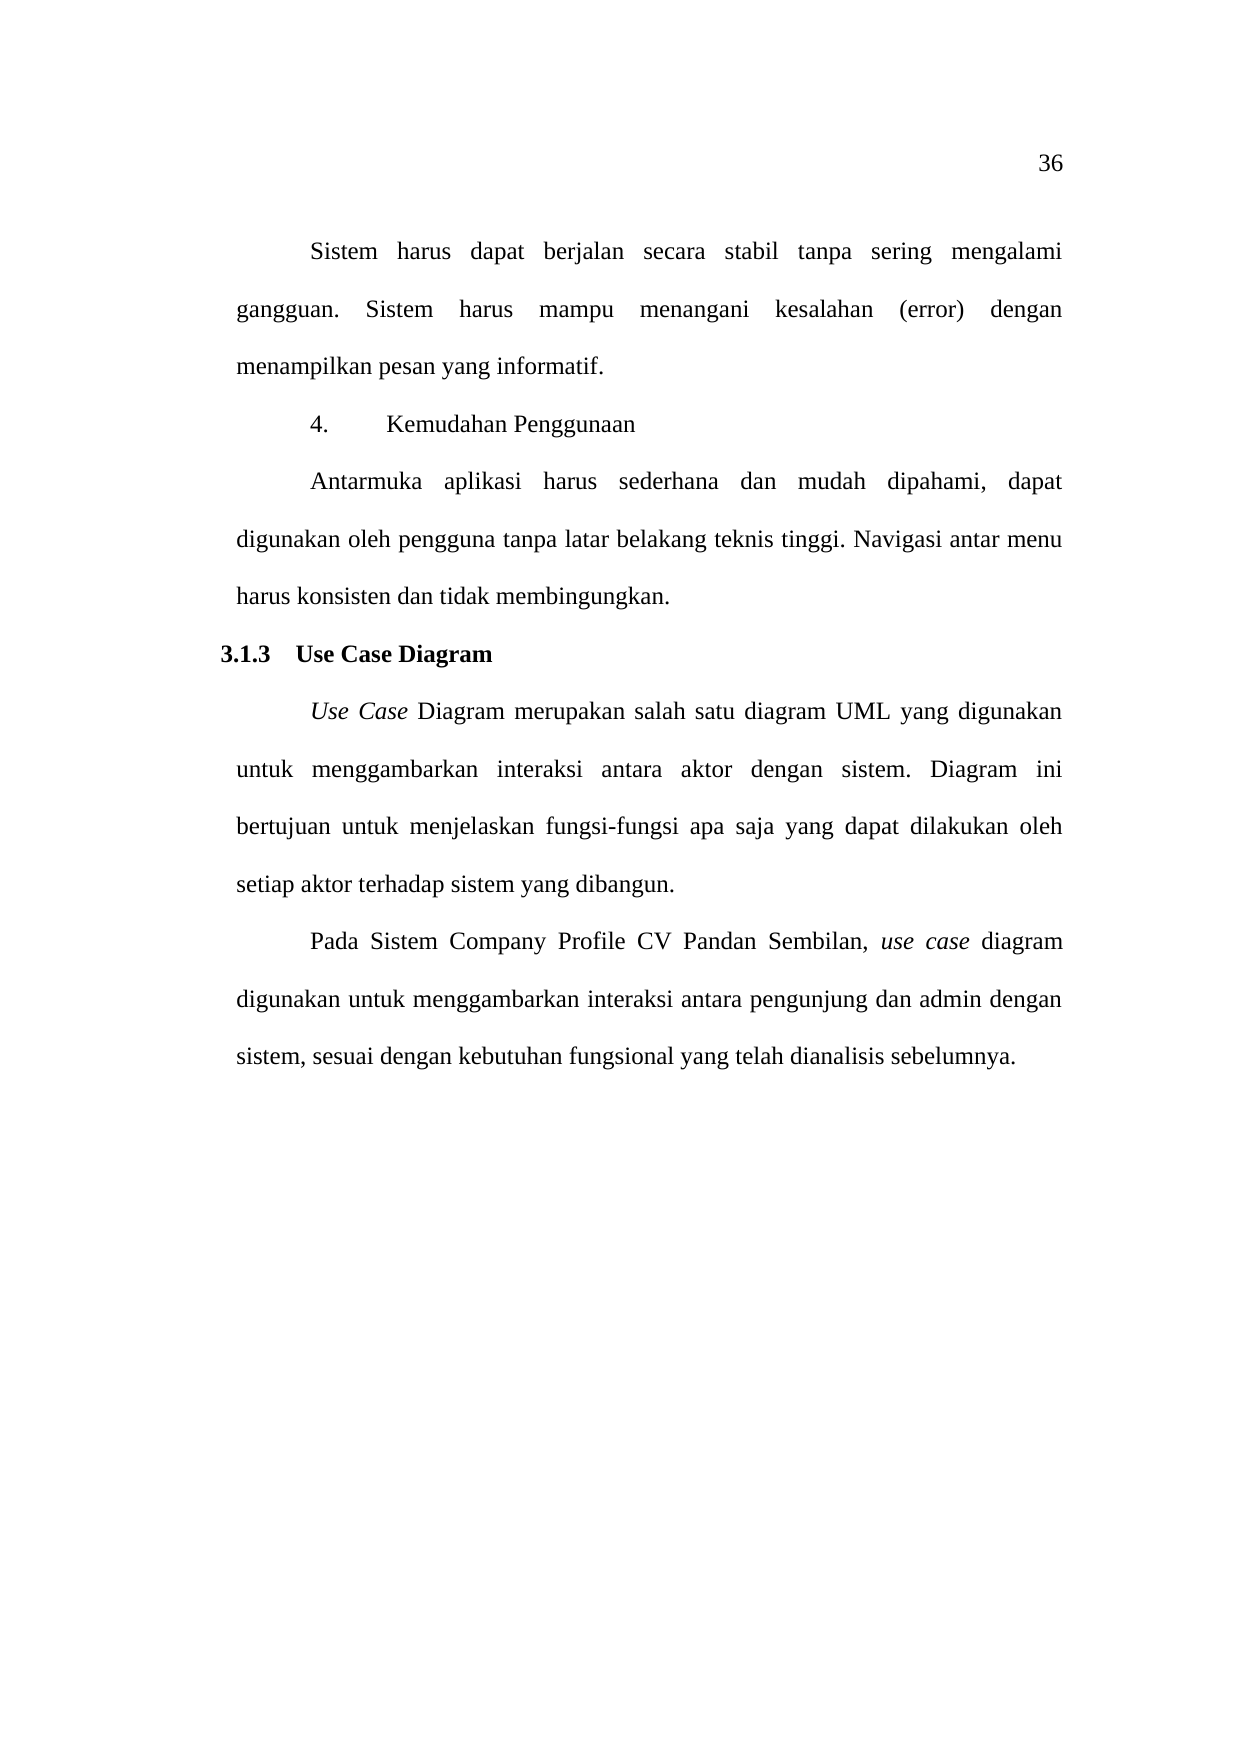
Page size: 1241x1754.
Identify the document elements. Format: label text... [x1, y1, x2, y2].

text Antarmuka aplikasi harus sederhana dan mudah dipahami, dapat digunakan oleh pengguna tanpa latar belakang teknis tinggi. Navigasi antar menu harus konsisten dan tidak membingungkan. [236, 466, 1063, 610]
text Sistem harus dapat berjalan secara stabil tanpa sering mengalami gangguan. Sistem harus mampu menangani kesalahan (error) dengan menampilkan pesan yang informatif. [236, 236, 1063, 380]
text 4. Kemudahan Penggunaan [236, 409, 1063, 437]
text Use Case Diagram merupakan salah satu diagram UML yang digunakan untuk menggambarkan interaksi antara aktor dengan sistem. Diagram ini bertujuan untuk menjelaskan fungsi-fungsi apa saja yang dapat dilakukan oleh setiap aktor terhadap sistem yang dibangun. [236, 696, 1063, 897]
text Pada Sistem Company Profile CV Pandan Sembilan, use case diagram digunakan untuk menggambarkan interaksi antara pengunjung dan admin dengan sistem, sesuai dengan kebutuhan fungsional yang telah dianalisis sebelumnya. [236, 926, 1063, 1070]
subtitle Use Case Diagram [220, 639, 1063, 667]
